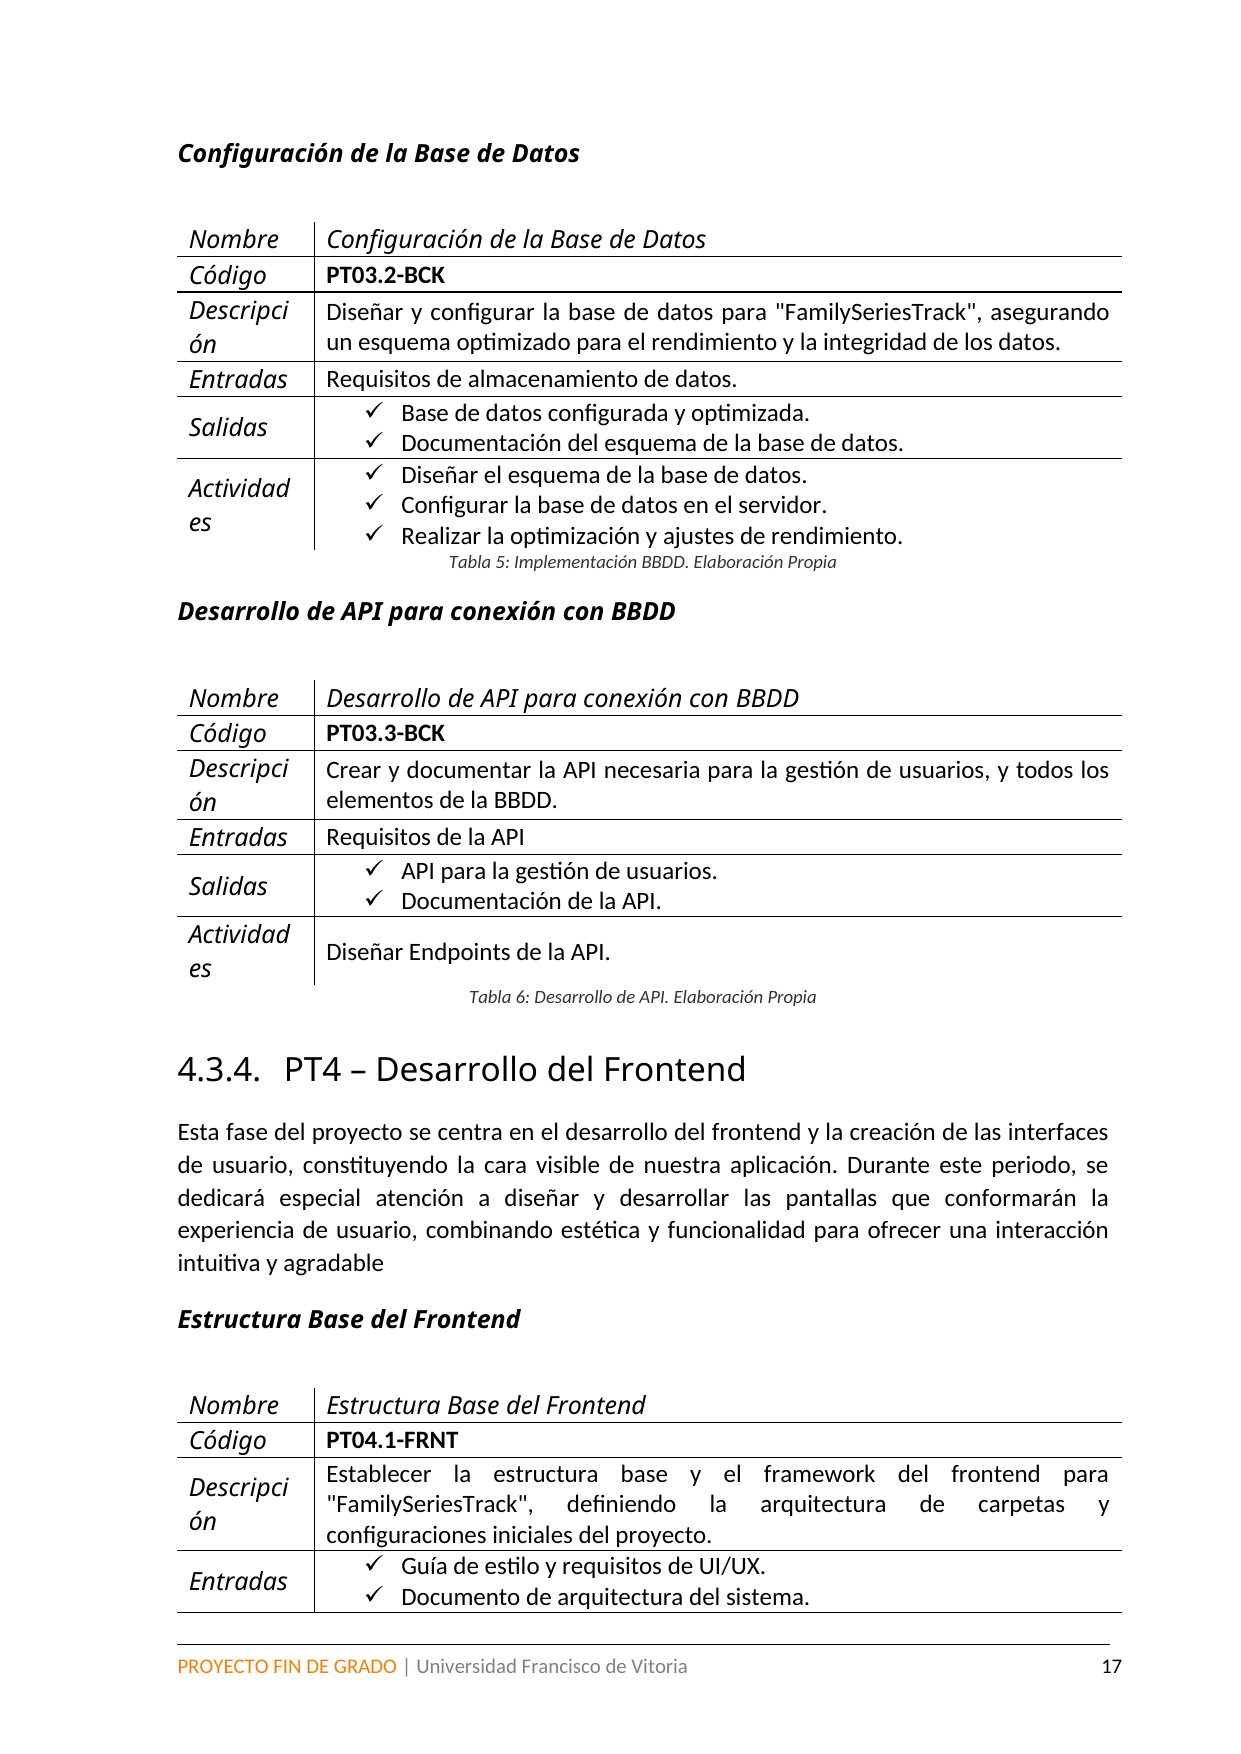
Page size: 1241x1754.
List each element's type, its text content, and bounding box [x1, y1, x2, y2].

table_cell Diseñar Endpoints de la API. [315, 917, 1122, 985]
table_header Desarrollo de API para conexión con BBDD [315, 680, 1122, 714]
table_cell Código [177, 1423, 314, 1457]
table_cell Actividades [177, 459, 314, 550]
text Tabla 5: Implementación BBDD. Elaboración Propia [177, 550, 1110, 573]
table_cell Descripción [177, 751, 314, 819]
table_cell Código [177, 716, 314, 749]
table_cell Código [177, 257, 314, 291]
table_cell Entradas [177, 1551, 314, 1612]
table_cell Descripción [177, 293, 314, 361]
text Esta fase del proyecto se centra en el desarrollo del frontend y la creación de las interfaces de usuario, constituyendo la cara visible de nuestra aplicación. Durante este periodo, se dedicará especial atención a diseñar y desarrollar las pantallas que conformarán la experiencia de usuario, combinando estética y funcionalidad para ofrecer una interacción intuitiva y agradable [177, 1116, 1110, 1278]
subtitle PT4 – Desarrollo del Frontend [177, 1046, 1110, 1091]
table_cell API para la gestión de usuarios. Documentación de la API. [315, 855, 1122, 916]
table_cell Actividades [177, 917, 314, 985]
table_cell Requisitos de almacenamiento de datos. [315, 362, 1122, 396]
table_cell Salidas [177, 855, 314, 916]
table_header Nombre [177, 680, 314, 714]
table_cell Guía de estilo y requisitos de UI/UX. Documento de arquitectura del sistema. [315, 1551, 1122, 1612]
table_cell Entradas [177, 820, 314, 854]
text Tabla 6: Desarrollo de API. Elaboración Propia [177, 985, 1110, 1008]
table_cell Base de datos configurada y optimizada. Documentación del esquema de la base de datos. [315, 397, 1122, 458]
subtitle Desarrollo de API para conexión con BBDD [177, 594, 1110, 628]
table_header Nombre [177, 222, 314, 256]
table_header Configuración de la Base de Datos [315, 222, 1122, 256]
table_cell Entradas [177, 362, 314, 396]
table_cell PT04.1-FRNT [315, 1423, 1122, 1457]
subtitle Configuración de la Base de Datos [177, 136, 1110, 170]
table_cell Diseñar el esquema de la base de datos. Configurar la base de datos en el servidor. Realizar la optimización y ajustes de rendimiento. [315, 459, 1122, 550]
table_cell PT03.3-BCK [315, 716, 1122, 749]
table_cell Crear y documentar la API necesaria para la gestión de usuarios, y todos los elementos de la BBDD. [315, 751, 1122, 819]
table_cell Diseñar y configurar la base de datos para "FamilySeriesTrack", asegurando un esquema optimizado para el rendimiento y la integridad de los datos. [315, 293, 1122, 361]
table_header Estructura Base del Frontend [315, 1388, 1122, 1422]
table_cell Establecer la estructura base y el framework del frontend para "FamilySeriesTrack", definiendo la arquitectura de carpetas y configuraciones iniciales del proyecto. [315, 1458, 1122, 1549]
table_cell PT03.2-BCK [315, 257, 1122, 291]
table_cell Requisitos de la API [315, 820, 1122, 854]
table_cell Descripción [177, 1458, 314, 1549]
table_cell Salidas [177, 397, 314, 458]
table_header Nombre [177, 1388, 314, 1422]
subtitle Estructura Base del Frontend [177, 1301, 1110, 1335]
